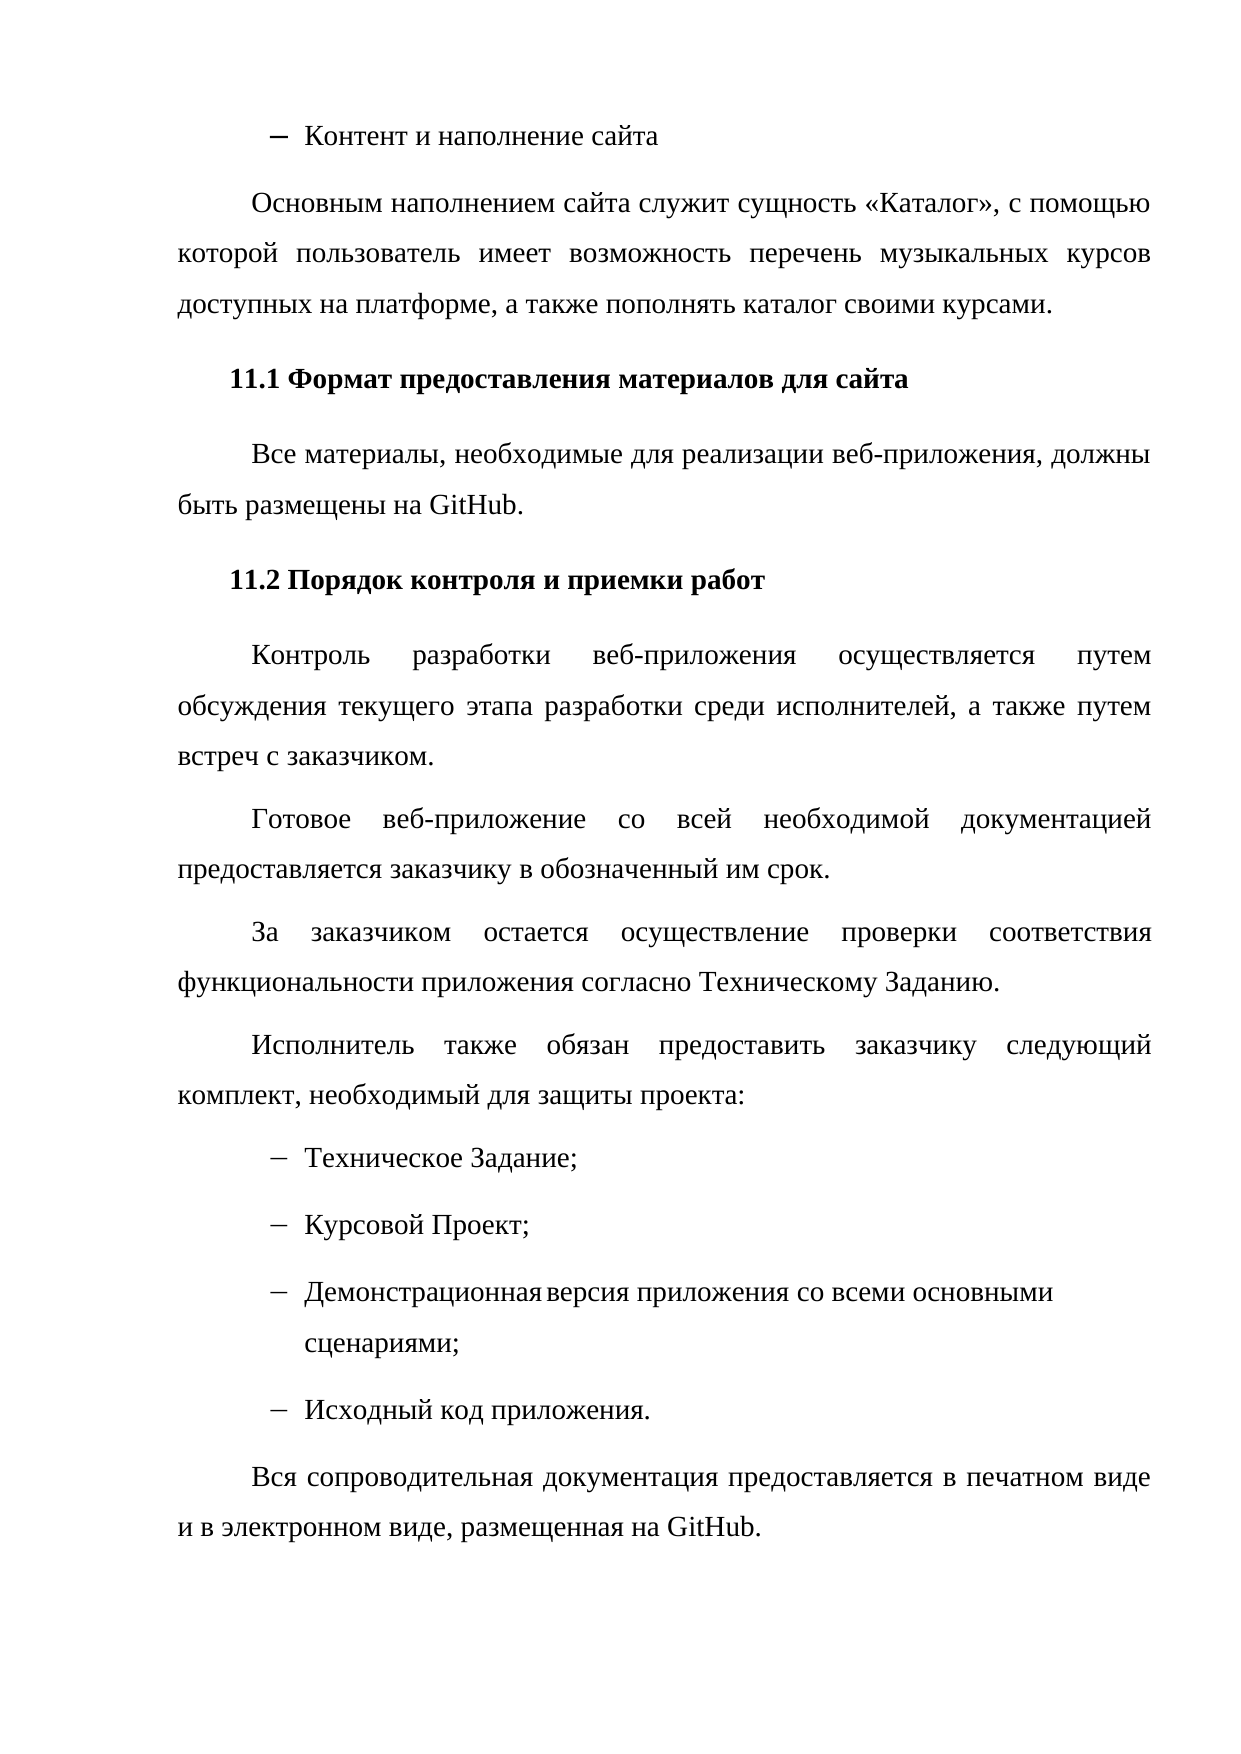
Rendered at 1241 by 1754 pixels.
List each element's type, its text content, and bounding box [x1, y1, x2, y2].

list Формат предоставления материалов для сайта [229, 361, 1152, 395]
text Готовое веб-приложение со всей необходимой документацией предоставляется заказчику в обозначенный им срок. [177, 801, 1152, 885]
text Основным наполнением сайта служит сущность «Каталог», с помощью которой пользователь имеет возможность перечень музыкальных курсов доступных на платформе, а также пополнять каталог своими курсами. [177, 185, 1152, 319]
text Демонстрационная версия приложения со всеми основными сценариями; [267, 1274, 1152, 1358]
text Все материалы, необходимые для реализации веб-приложения, должны быть размещены на GitHub. [177, 436, 1152, 520]
text Контроль разработки веб-приложения осуществляется путем обсуждения текущего этапа разработки среди исполнителей, а также путем встреч с заказчиком. [177, 637, 1152, 772]
text Исполнитель также обязан предоставить заказчику следующий комплект, необходимый для защиты проекта: [177, 1027, 1152, 1111]
text Исходный код приложения. [267, 1392, 1152, 1425]
text Контент и наполнение сайта [267, 118, 1152, 152]
text За заказчиком остается осуществление проверки соответствия функциональности приложения согласно Техническому Заданию. [177, 914, 1152, 998]
text Техническое Задание; [267, 1140, 1152, 1174]
text Вся сопроводительная документация предоставляется в печатном виде и в электронном виде, размещенная на GitHub. [177, 1459, 1152, 1543]
text Курсовой Проект; [267, 1207, 1152, 1241]
list Порядок контроля и приемки работ [229, 562, 1152, 596]
